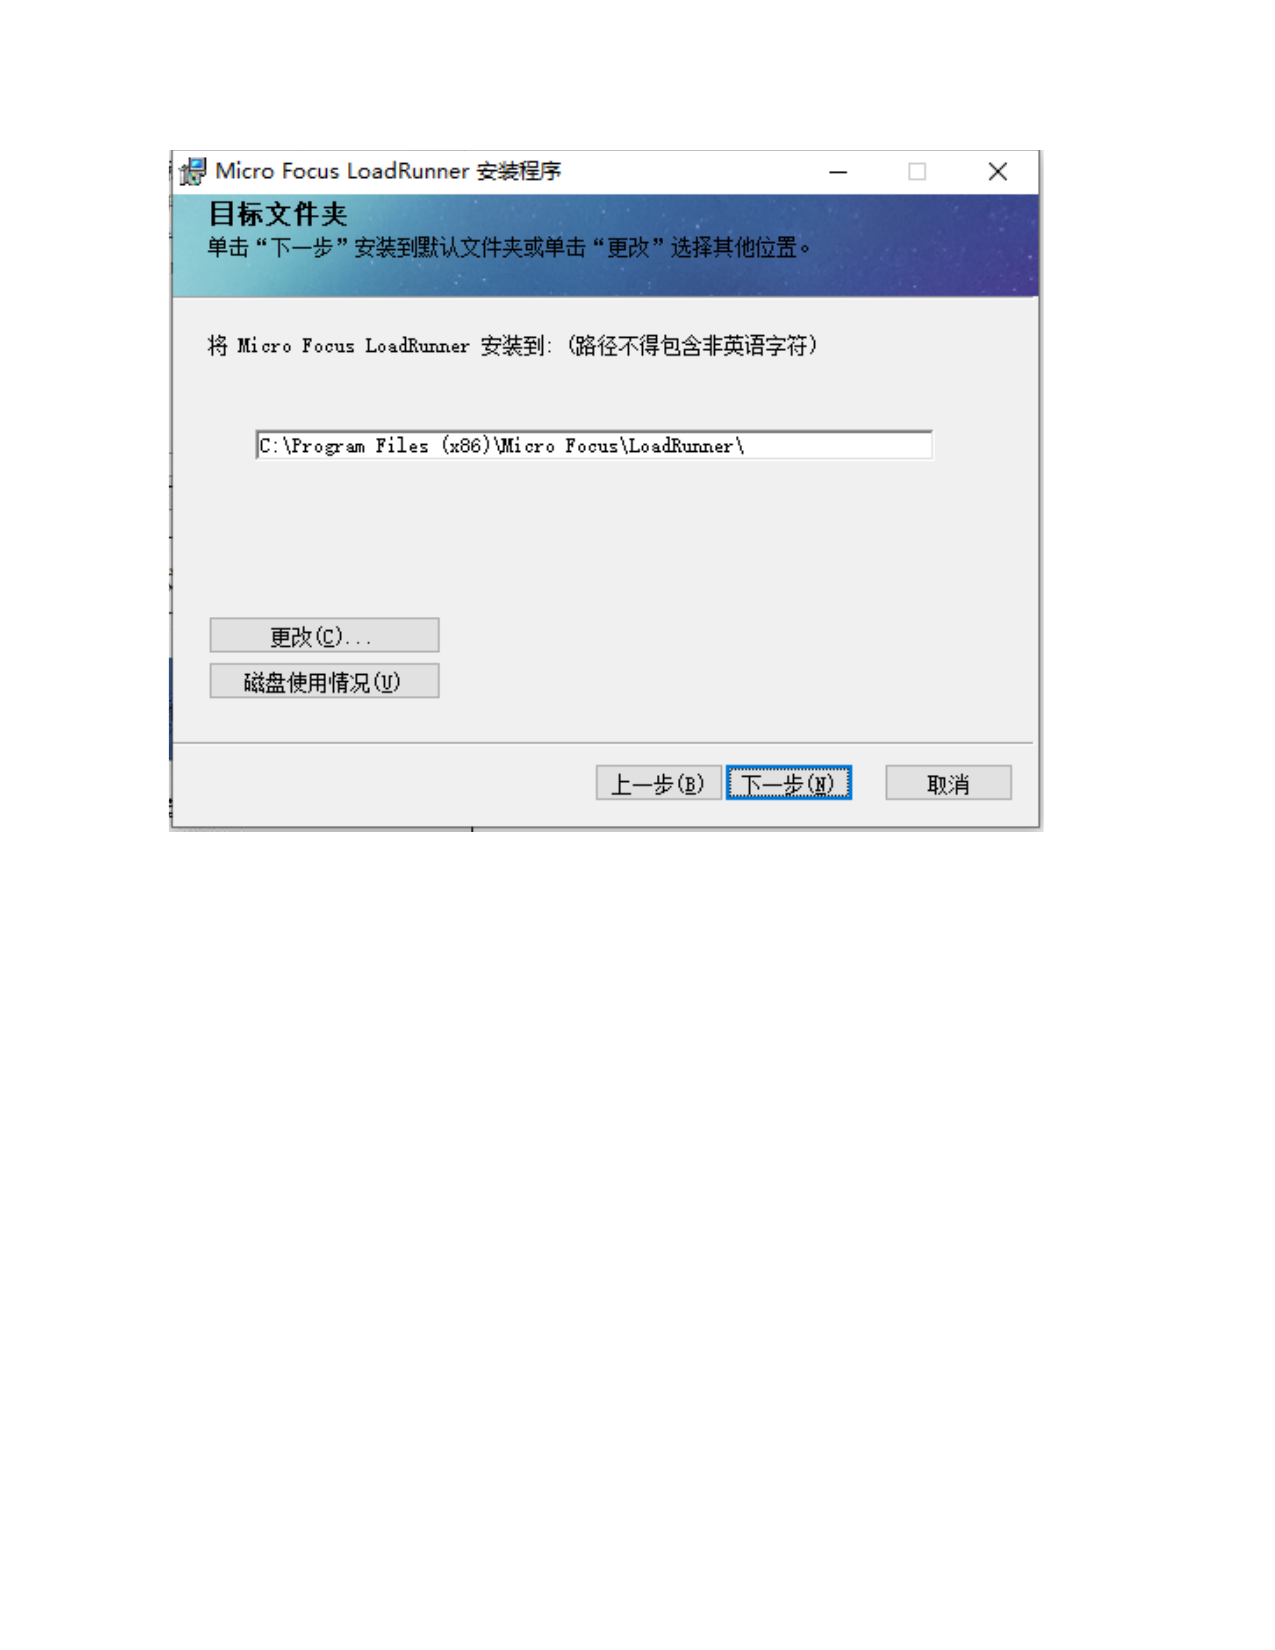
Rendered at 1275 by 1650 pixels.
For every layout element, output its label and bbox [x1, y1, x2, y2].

picture [168, 150, 1044, 832]
